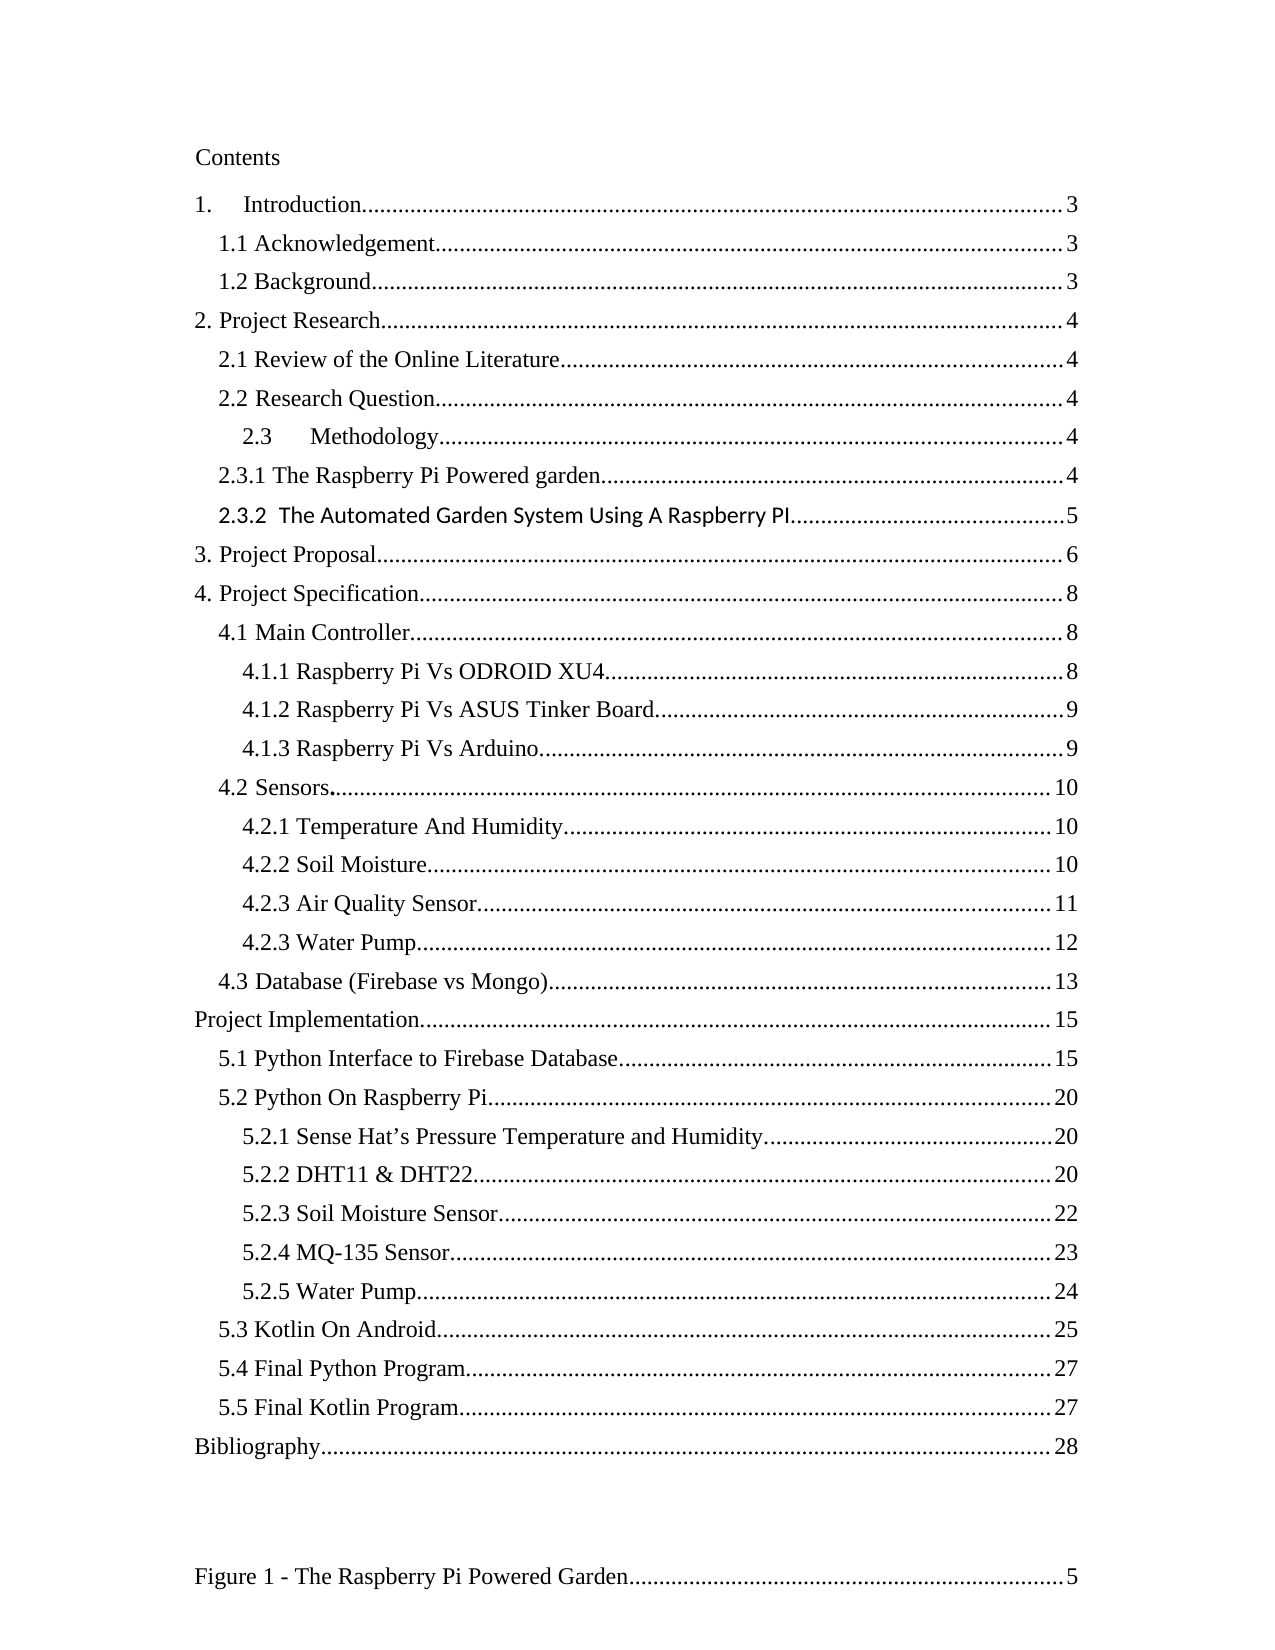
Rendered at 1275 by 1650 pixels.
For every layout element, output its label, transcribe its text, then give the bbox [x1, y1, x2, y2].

text Figure 1 - The Raspberry Pi Powered Garden 5 [194, 1562, 1079, 1590]
